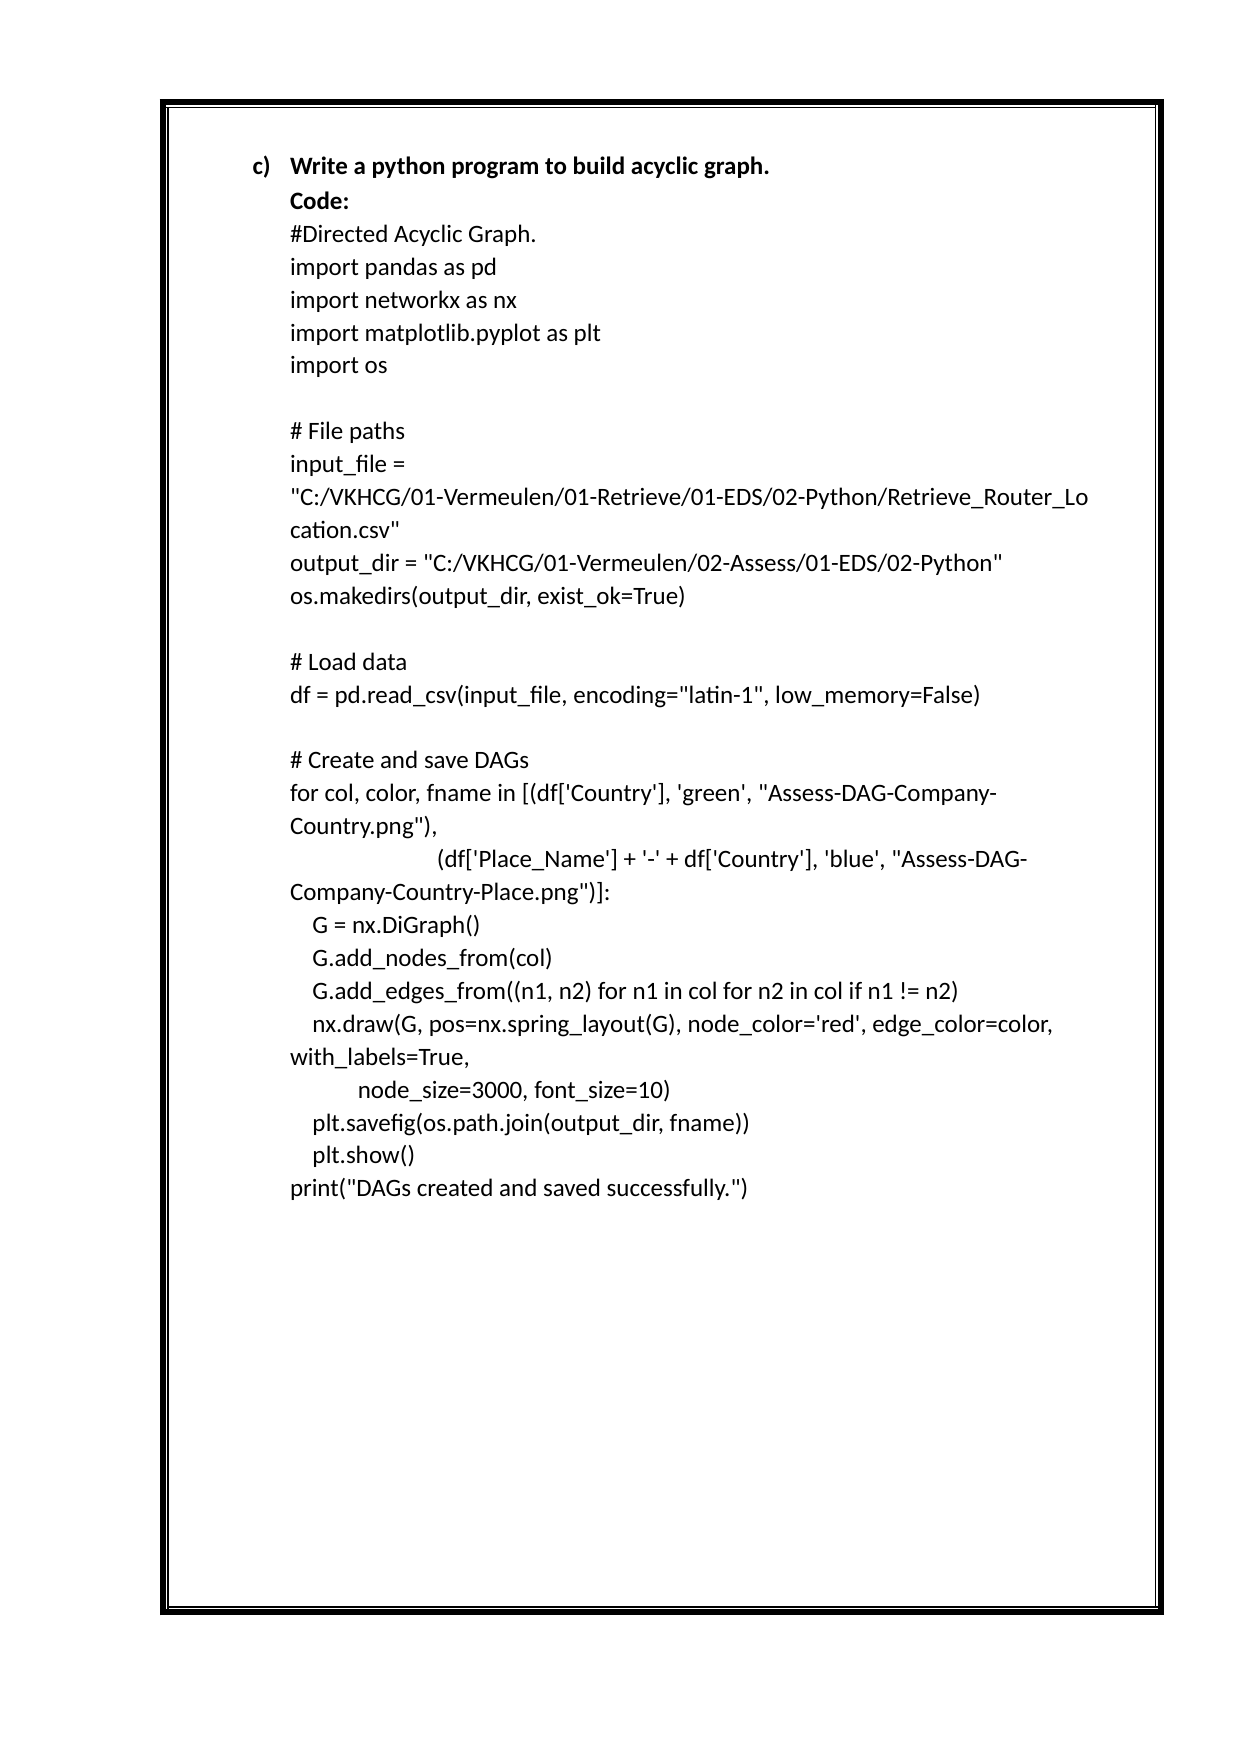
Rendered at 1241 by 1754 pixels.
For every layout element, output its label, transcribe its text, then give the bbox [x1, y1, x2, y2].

list import matplotlib.pyplot as plt [290, 317, 1090, 347]
list import os [290, 349, 1090, 380]
list input_file = "C:/VKHCG/01-Vermeulen/01-Retrieve/01-EDS/02-Python/Retrieve_Router_Location.csv" [290, 448, 1090, 545]
list (df['Place_Name'] + '-' + df['Country'], 'blue', "Assess-DAG-Company-Country-Place.png")]: [290, 843, 1090, 907]
list for col, color, fname in [(df['Country'], 'green', "Assess-DAG-Company-Country.png"), [290, 777, 1090, 841]
list plt.show() [290, 1139, 1090, 1170]
list nx.draw(G, pos=nx.spring_layout(G), node_color='red', edge_color=color, with_labels=True, [290, 1008, 1090, 1071]
list G.add_nodes_from(col) [290, 942, 1090, 973]
list node_size=3000, font_size=10) [290, 1074, 1090, 1104]
list output_dir = "C:/VKHCG/01-Vermeulen/02-Assess/01-EDS/02-Python" [290, 547, 1090, 578]
list os.makedirs(output_dir, exist_ok=True) [290, 580, 1090, 611]
list print("DAGs created and saved successfully.") [290, 1172, 1090, 1203]
list # Load data [290, 646, 1090, 676]
list G = nx.DiGraph() [290, 909, 1090, 940]
list Write a python program to build acyclic graph. [252, 150, 1090, 181]
list df = pd.read_csv(input_file, encoding="latin-1", low_memory=False) [290, 679, 1090, 709]
list import pandas as pd [290, 251, 1090, 281]
list plt.savefig(os.path.join(output_dir, fname)) [290, 1107, 1090, 1137]
list Code: [290, 185, 1090, 216]
list import networkx as nx [290, 284, 1090, 314]
list # File paths [290, 415, 1090, 446]
list #Directed Acyclic Graph. [290, 218, 1090, 248]
list # Create and save DAGs [290, 744, 1090, 775]
list G.add_edges_from((n1, n2) for n1 in col for n2 in col if n1 != n2) [290, 975, 1090, 1006]
